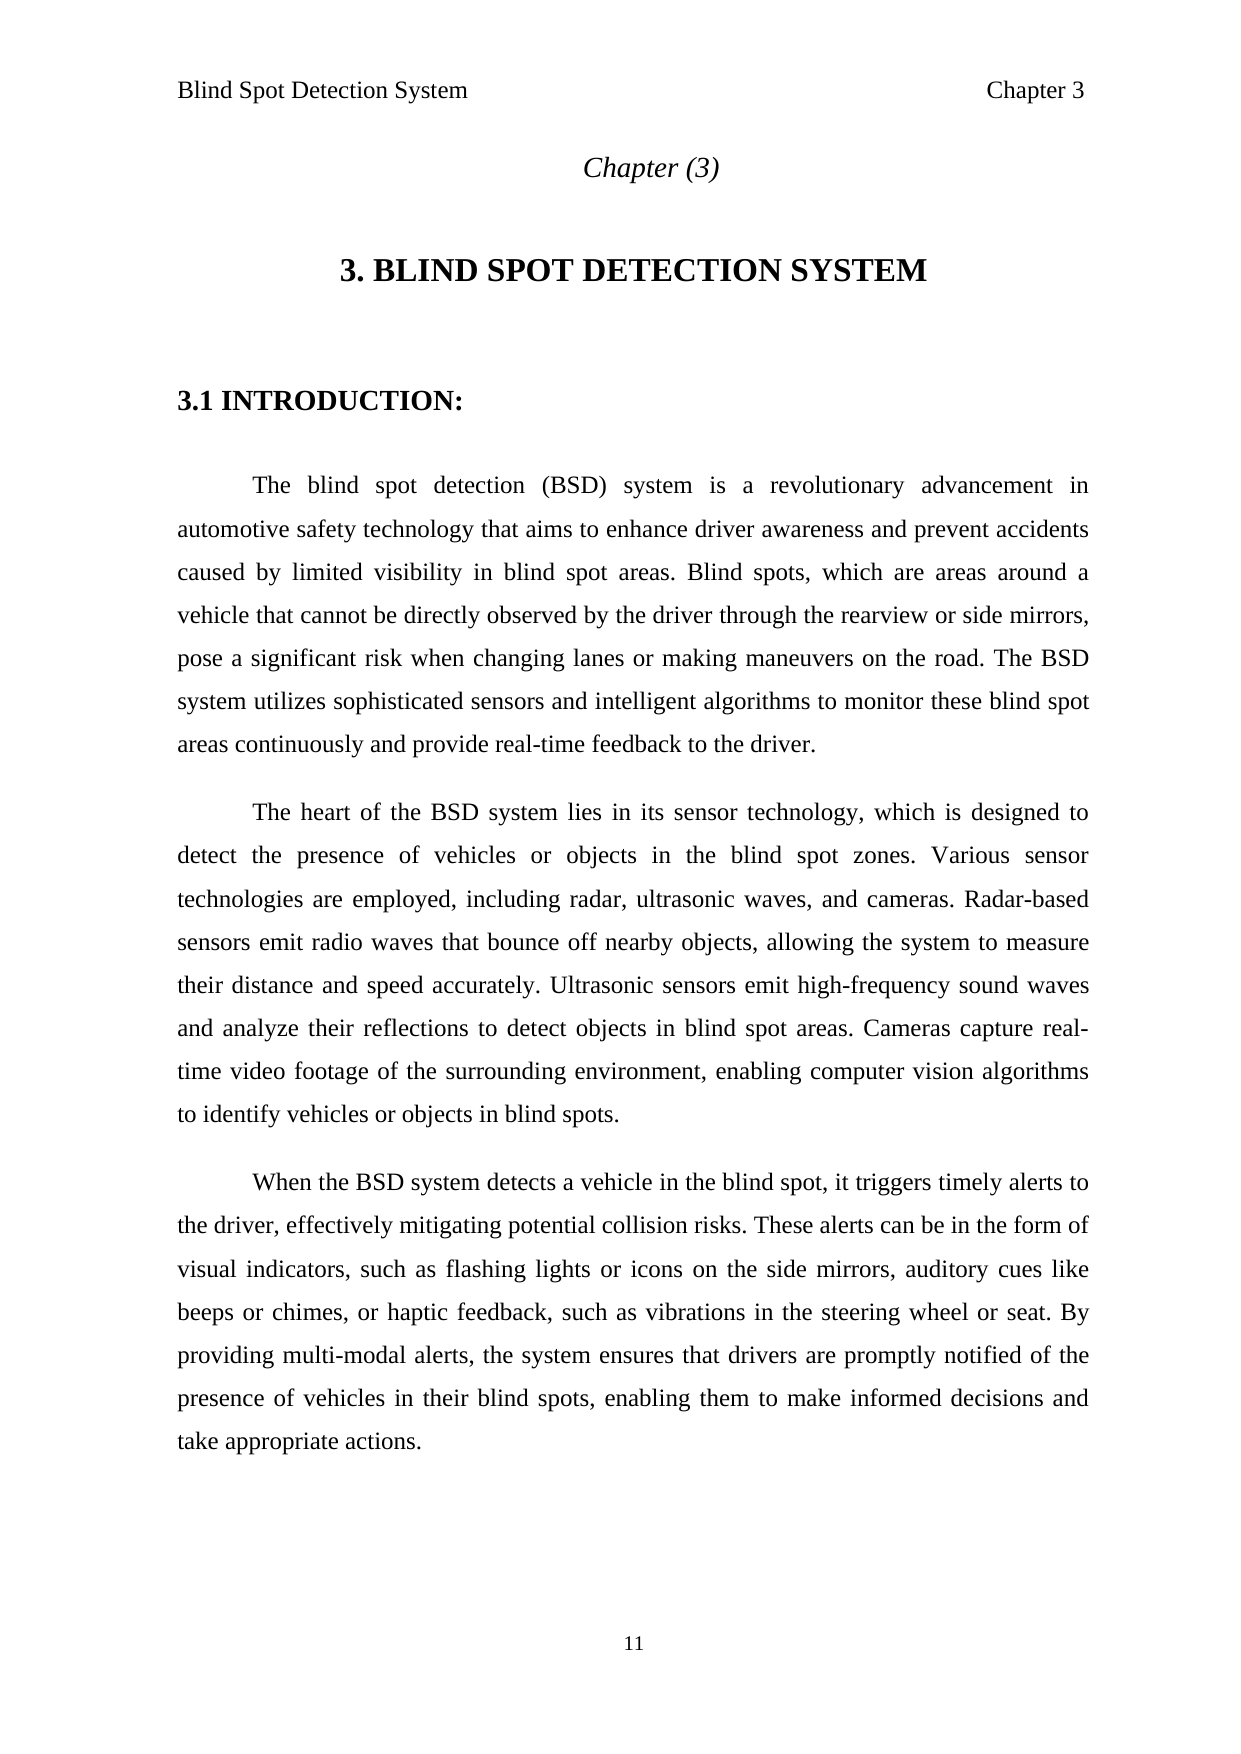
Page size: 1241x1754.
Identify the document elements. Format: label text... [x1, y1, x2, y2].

subtitle 3.1 Introduction: [177, 383, 1090, 416]
text When the BSD system detects a vehicle in the blind spot, it triggers timely alerts to the driver, effectively mitigating potential collision risks. These alerts can be in the form of visual indicators, such as flashing lights or icons on the side mirrors, auditory cues like beeps or chimes, or haptic feedback, such as vibrations in the steering wheel or seat. By providing multi-modal alerts, the system ensures that drivers are promptly notified of the presence of vehicles in their blind spots, enabling them to make informed decisions and take appropriate actions. [177, 1167, 1090, 1455]
text The blind spot detection (BSD) system is a revolutionary advancement in automotive safety technology that aims to enhance driver awareness and prevent accidents caused by limited visibility in blind spot areas. Blind spots, which are areas around a vehicle that cannot be directly observed by the driver through the rearview or side mirrors, pose a significant risk when changing lanes or making maneuvers on the road. The BSD system utilizes sophisticated sensors and intelligent algorithms to monitor these blind spot areas continuously and provide real-time feedback to the driver. [177, 471, 1090, 758]
subtitle 3. Blind Spot Detection System [177, 250, 1090, 289]
text Chapter (3) [177, 150, 1090, 183]
text The heart of the BSD system lies in its sensor technology, which is designed to detect the presence of vehicles or objects in the blind spot zones. Various sensor technologies are employed, including radar, ultrasonic waves, and cameras. Radar-based sensors emit radio waves that bounce off nearby objects, allowing the system to measure their distance and speed accurately. Ultrasonic sensors emit high-frequency sound waves and analyze their reflections to detect objects in blind spot areas. Cameras capture real-time video footage of the surrounding environment, enabling computer vision algorithms to identify vehicles or objects in blind spots. [177, 797, 1090, 1128]
